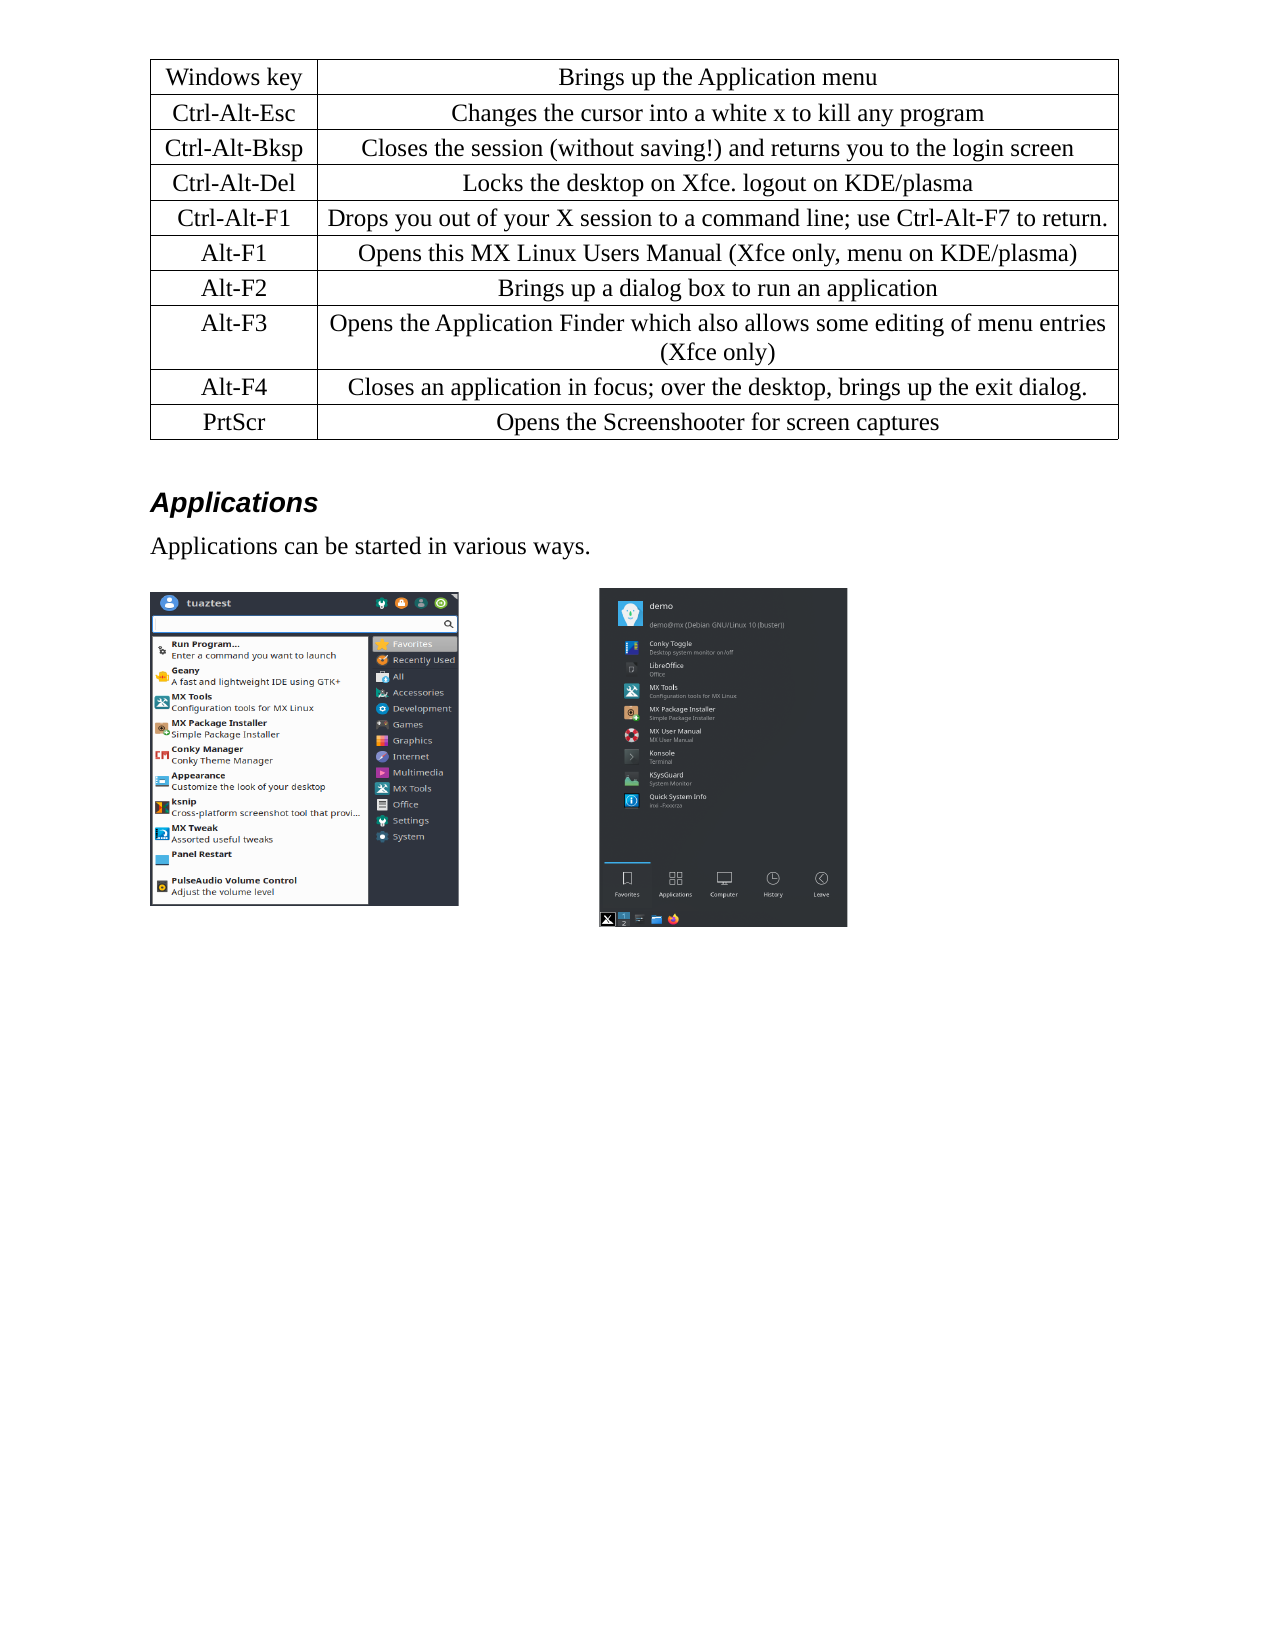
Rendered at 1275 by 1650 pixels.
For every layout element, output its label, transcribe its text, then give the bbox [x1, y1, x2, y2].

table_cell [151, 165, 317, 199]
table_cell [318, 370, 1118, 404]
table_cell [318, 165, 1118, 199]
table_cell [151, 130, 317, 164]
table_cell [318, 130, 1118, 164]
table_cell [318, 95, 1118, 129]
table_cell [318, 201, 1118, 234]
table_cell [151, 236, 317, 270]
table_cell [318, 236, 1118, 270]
picture [599, 588, 848, 927]
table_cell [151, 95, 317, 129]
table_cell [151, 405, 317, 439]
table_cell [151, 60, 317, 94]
picture [150, 592, 459, 906]
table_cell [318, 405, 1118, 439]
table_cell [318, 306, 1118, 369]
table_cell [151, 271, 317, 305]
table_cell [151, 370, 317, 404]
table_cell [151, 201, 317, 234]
text Applications can be started in various ways. [150, 531, 1125, 560]
subtitle Applications [150, 486, 1125, 519]
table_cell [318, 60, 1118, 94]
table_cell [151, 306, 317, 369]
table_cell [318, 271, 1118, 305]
